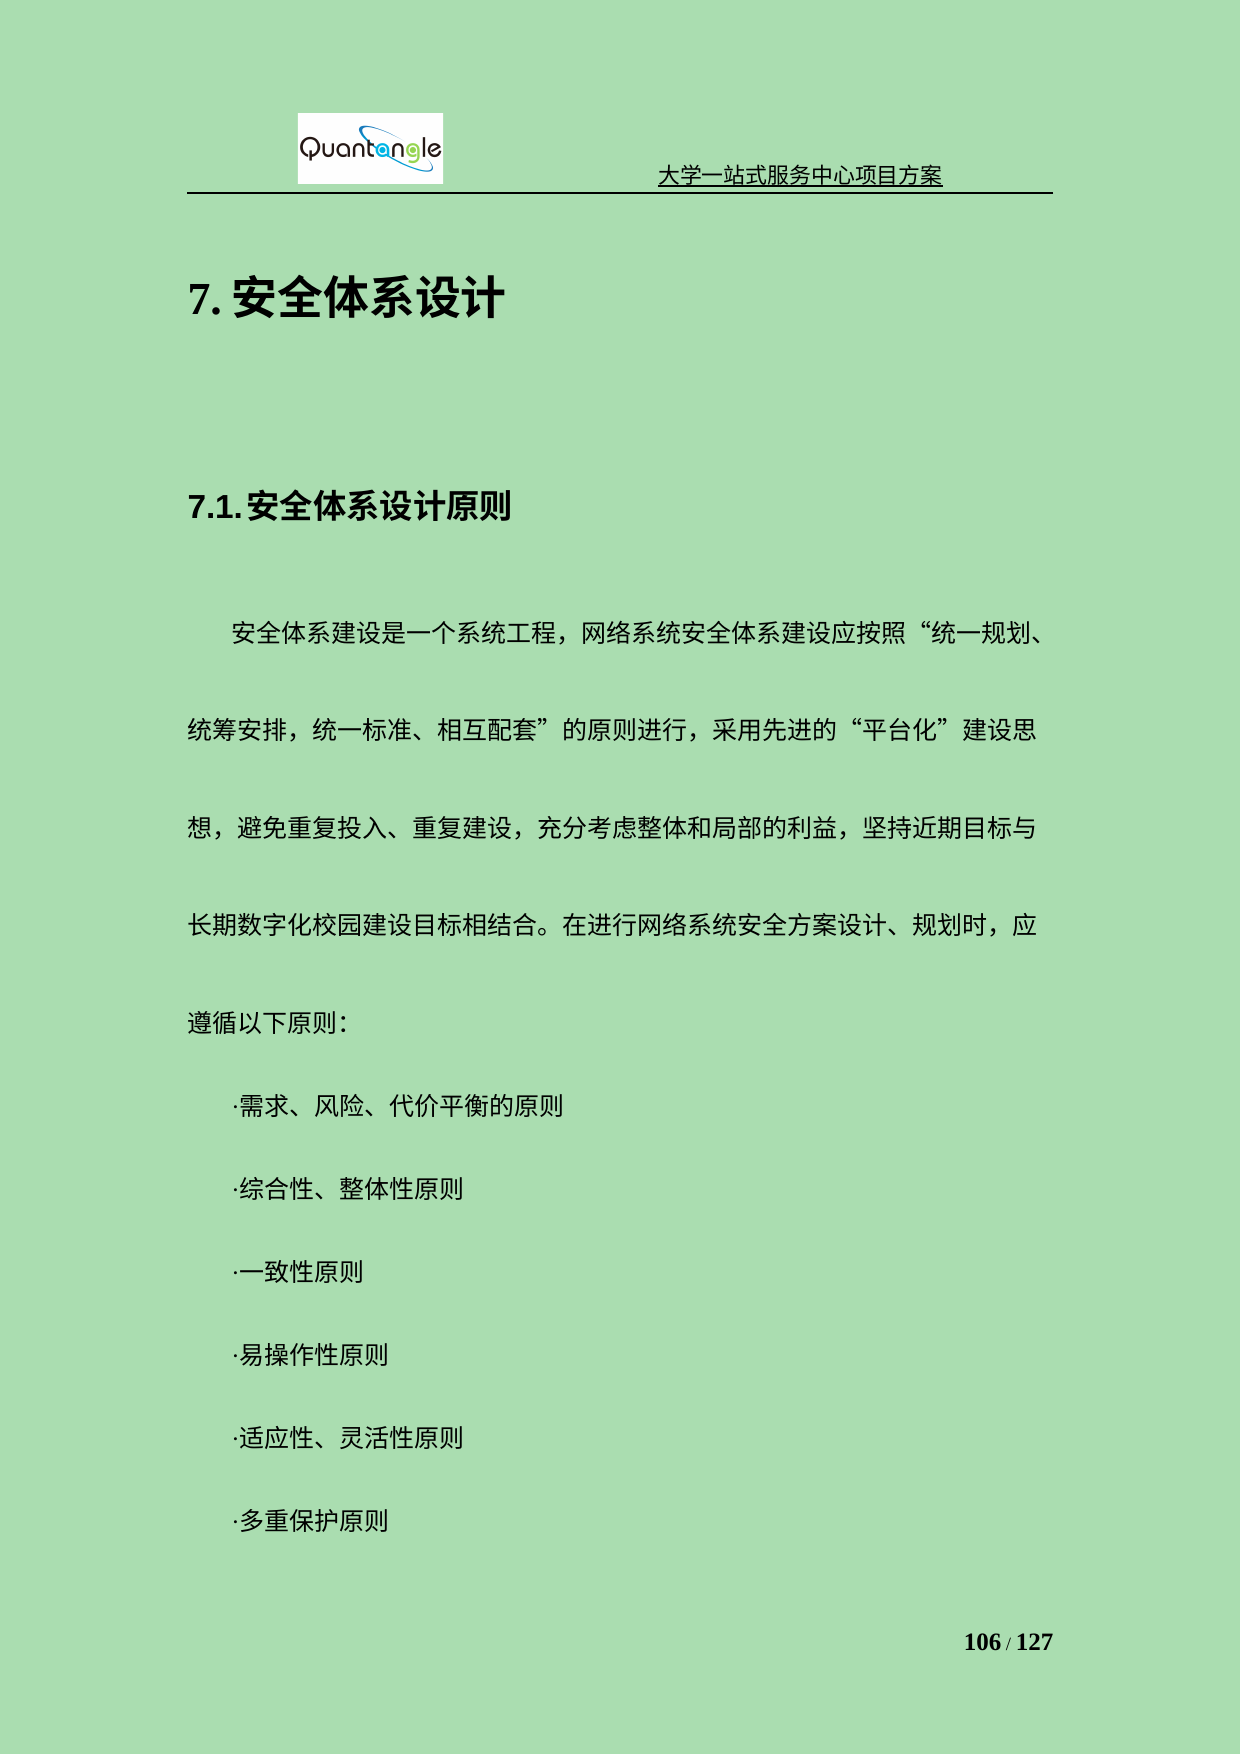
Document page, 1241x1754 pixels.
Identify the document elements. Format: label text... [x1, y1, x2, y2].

text ·多重保护原则 [187, 1487, 1053, 1552]
text ·一致性原则 [187, 1238, 1053, 1303]
picture [297, 113, 444, 184]
text ·综合性、整体性原则 [187, 1155, 1053, 1220]
text ·适应性、灵活性原则 [187, 1404, 1053, 1469]
text 安全体系建设是一个系统工程，网络系统安全体系建设应按照“统一规划、统筹安排，统一标准、相互配套”的原则进行，采用先进的“平台化”建设思想，避免重复投入、重复建设，充分考虑整体和局部的利益，坚持近期目标与长期数字化校园建设目标相结合。在进行网络系统安全方案设计、规划时，应遵循以下原则： [187, 599, 1053, 1054]
text ·易操作性原则 [187, 1321, 1053, 1386]
subtitle 安全体系设计 [187, 246, 1053, 344]
subtitle 安全体系设计原则 [187, 472, 1053, 537]
text ·需求、风险、代价平衡的原则 [187, 1072, 1053, 1137]
